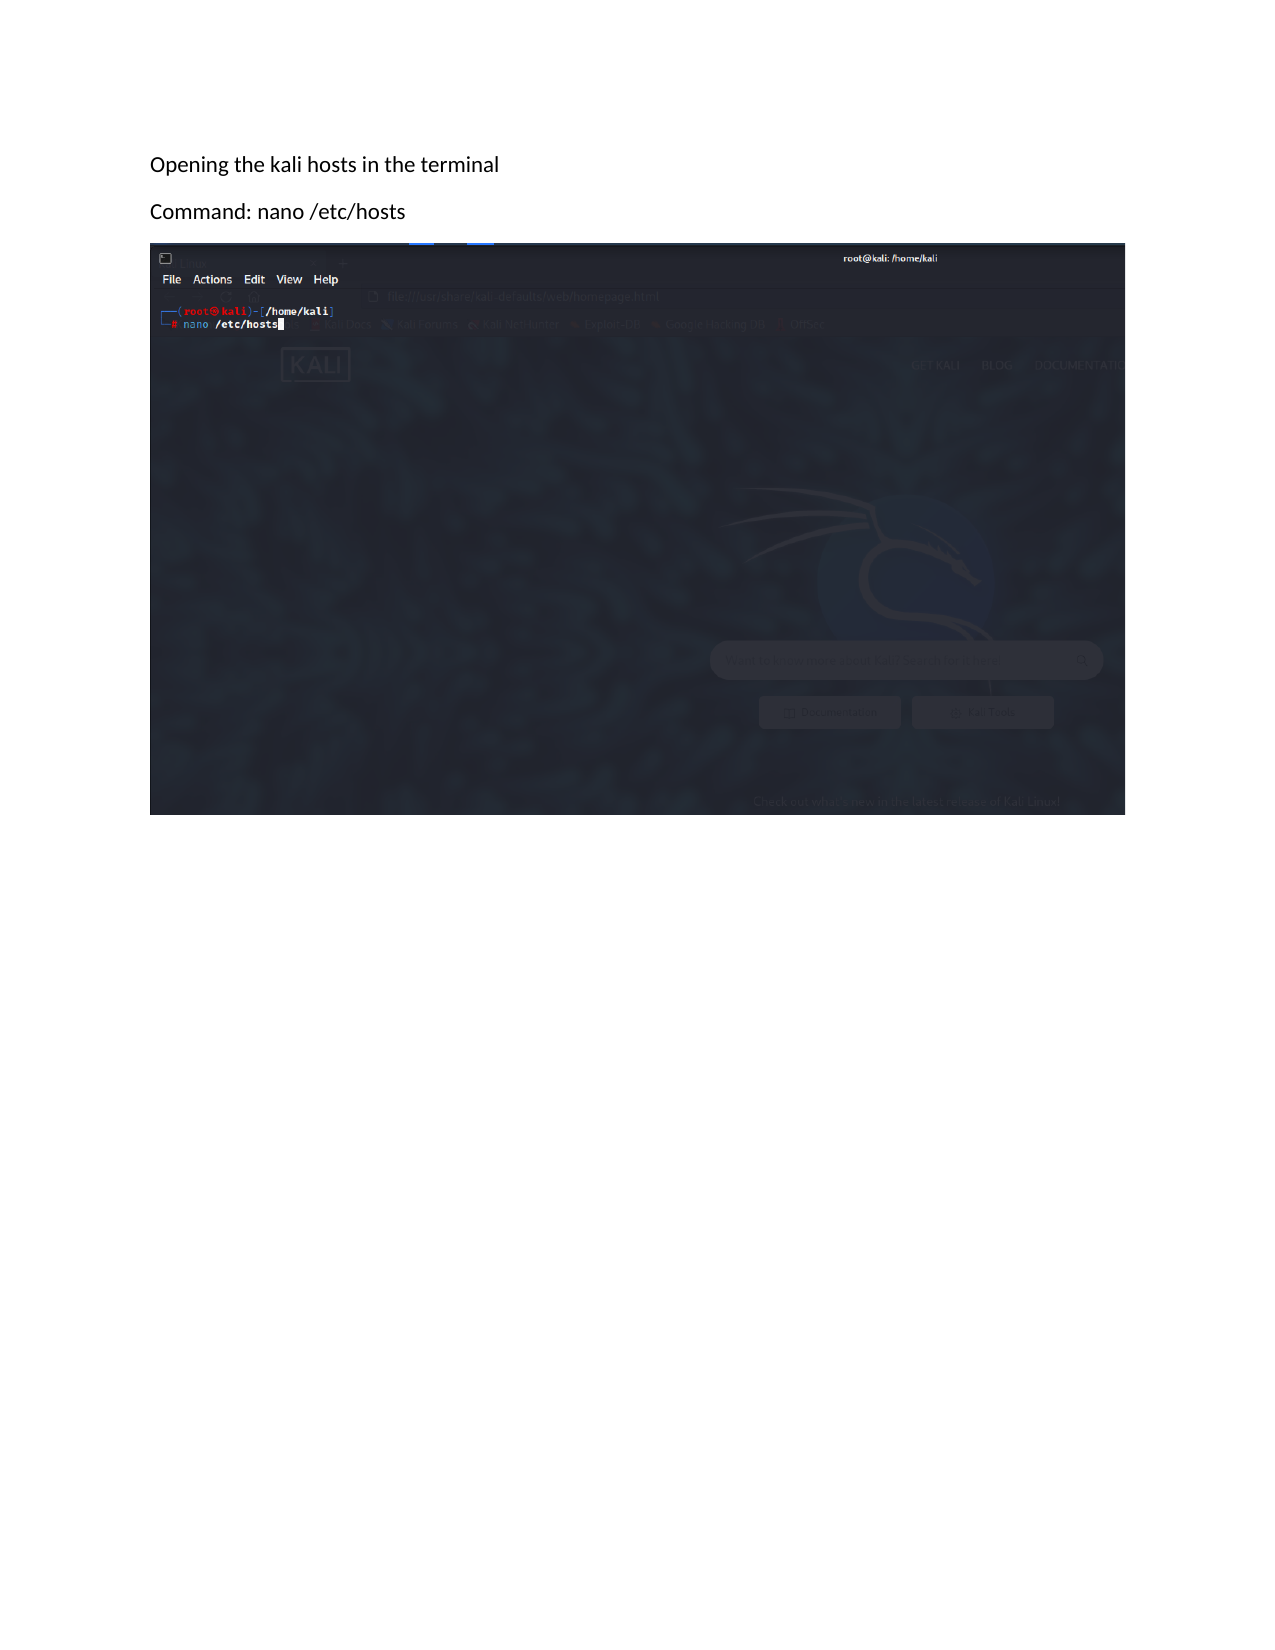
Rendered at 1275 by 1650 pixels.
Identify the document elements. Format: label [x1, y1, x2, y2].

picture [150, 243, 1125, 815]
